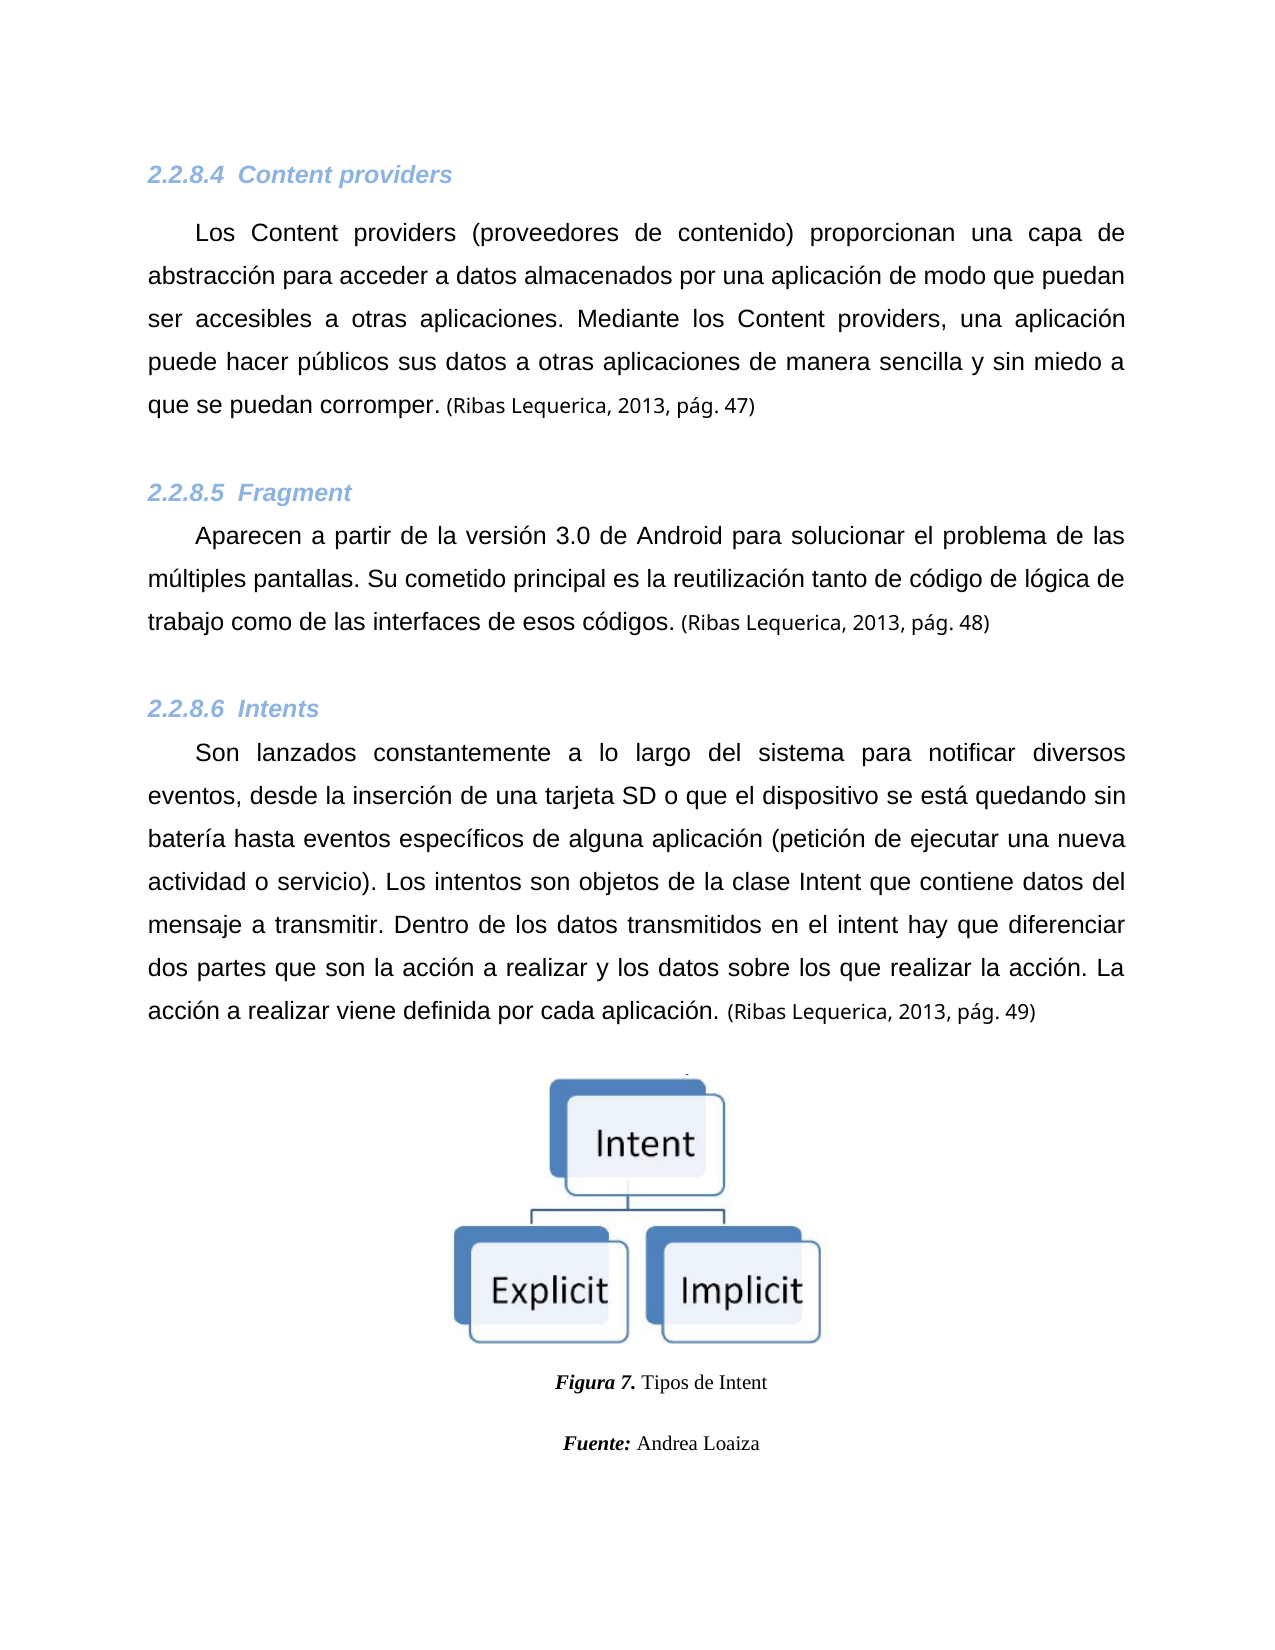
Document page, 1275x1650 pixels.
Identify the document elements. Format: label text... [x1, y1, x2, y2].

subtitle Fragment [148, 478, 1127, 506]
text Los Content providers (proveedores de contenido) proporcionan una capa de abstracción para acceder a datos almacenados por una aplicación de modo que puedan ser accesibles a otras aplicaciones. Mediante los Content providers, una aplicación puede hacer públicos sus datos a otras aplicaciones de manera sencilla y sin miedo a que se puedan corromper. [148, 218, 1127, 420]
picture [445, 1074, 830, 1361]
text Son lanzados constantemente a lo largo del sistema para notificar diversos eventos, desde la inserción de una tarjeta SD o que el dispositivo se está quedando sin batería hasta eventos específicos de alguna aplicación (petición de ejecutar una nueva actividad o servicio). Los intentos son objetos de la clase Intent que contiene datos del mensaje a transmitir. Dentro de los datos transmitidos en el intent hay que diferenciar dos partes que son la acción a realizar y los datos sobre los que realizar la acción. La acción a realizar viene definida por cada aplicación. [148, 738, 1127, 1026]
subtitle Content providers [148, 160, 1127, 189]
subtitle Intents [148, 694, 1127, 723]
text Aparecen a partir de la versión 3.0 de Android para solucionar el problema de las múltiples pantallas. Su cometido principal es la reutilización tanto de código de lógica de trabajo como de las interfaces de esos códigos. [148, 521, 1127, 637]
